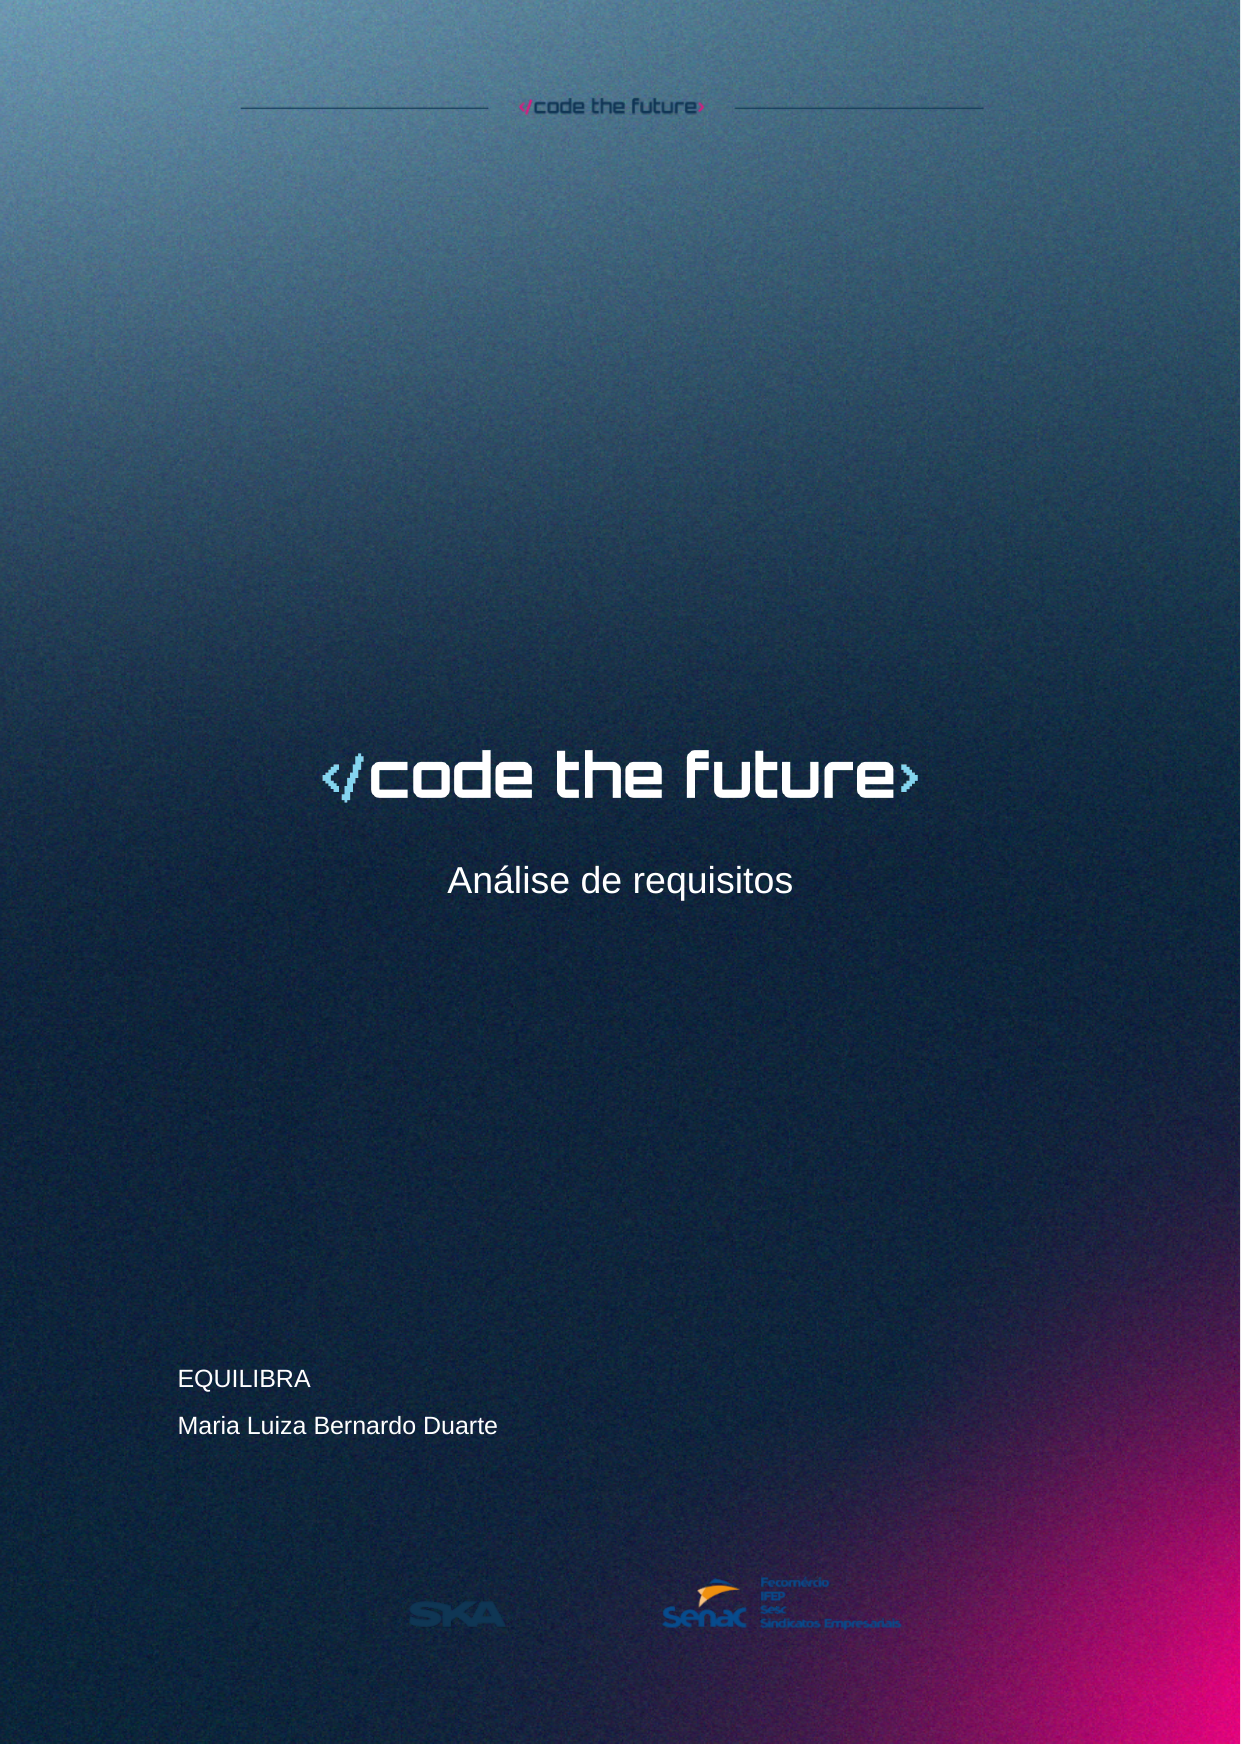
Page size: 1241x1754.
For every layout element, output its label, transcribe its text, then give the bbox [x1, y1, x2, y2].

text Análise de requisitos [177, 858, 1063, 901]
picture [0, 0, 1241, 1742]
text EQUILIBRA [177, 1364, 1063, 1392]
text Maria Luiza Bernardo Duarte [177, 1411, 1063, 1440]
